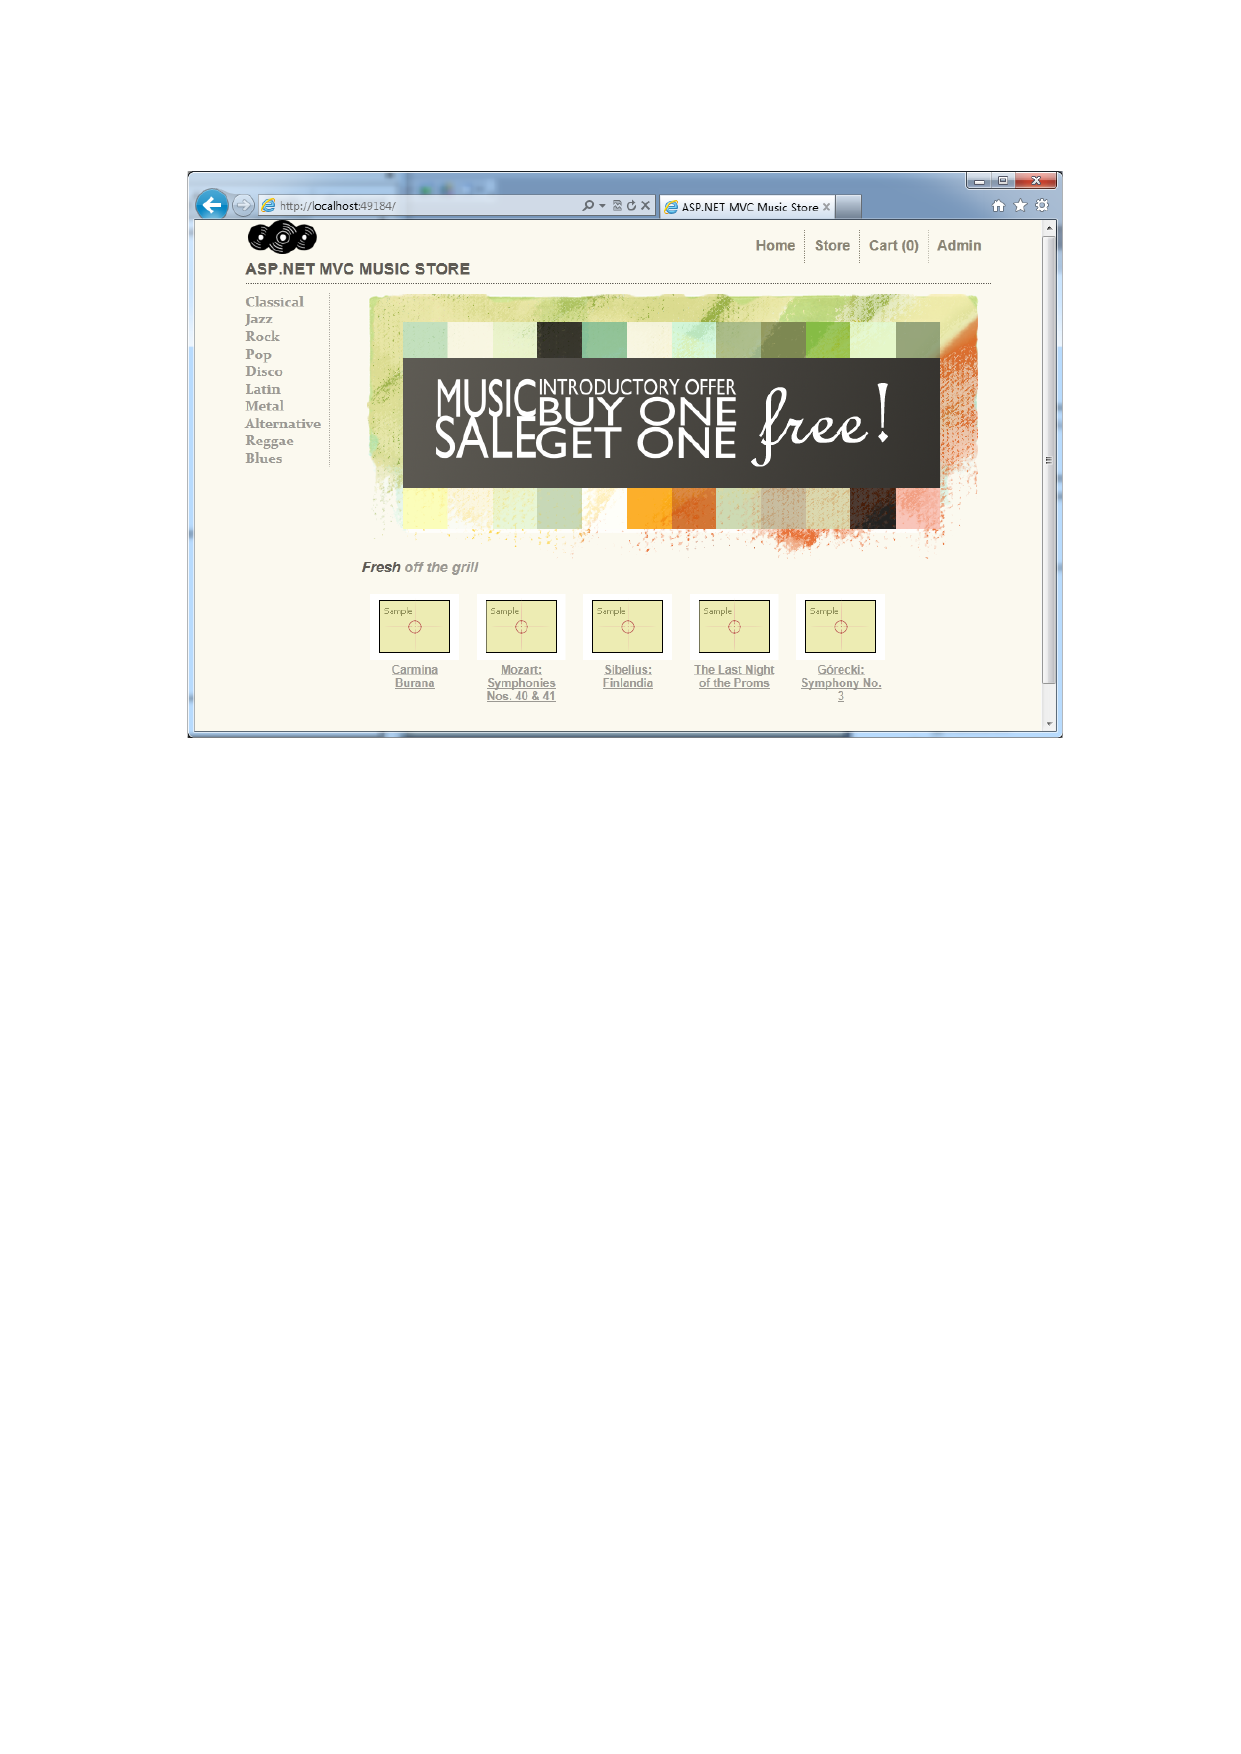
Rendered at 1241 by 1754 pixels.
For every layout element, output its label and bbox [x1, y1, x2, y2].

picture [187, 171, 1063, 738]
